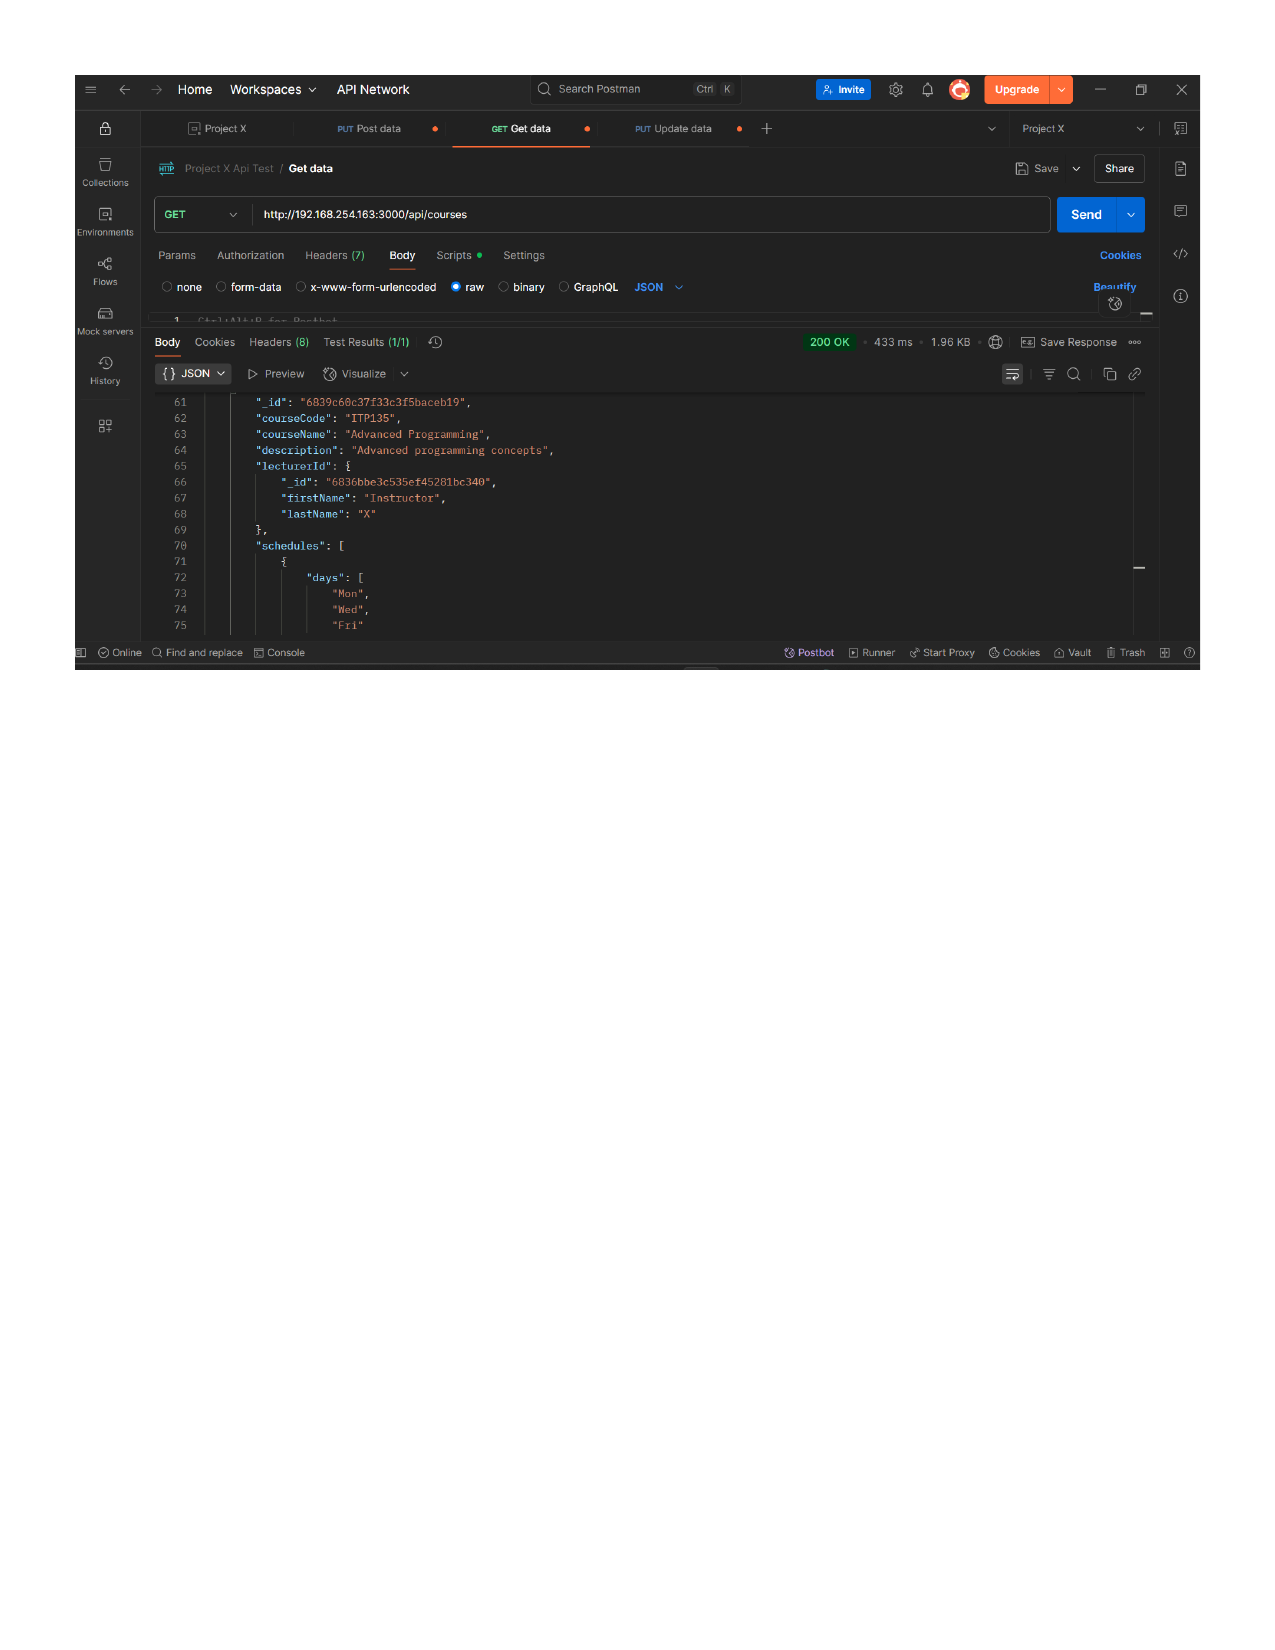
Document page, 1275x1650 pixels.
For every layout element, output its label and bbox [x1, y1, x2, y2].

picture [75, 75, 1200, 670]
